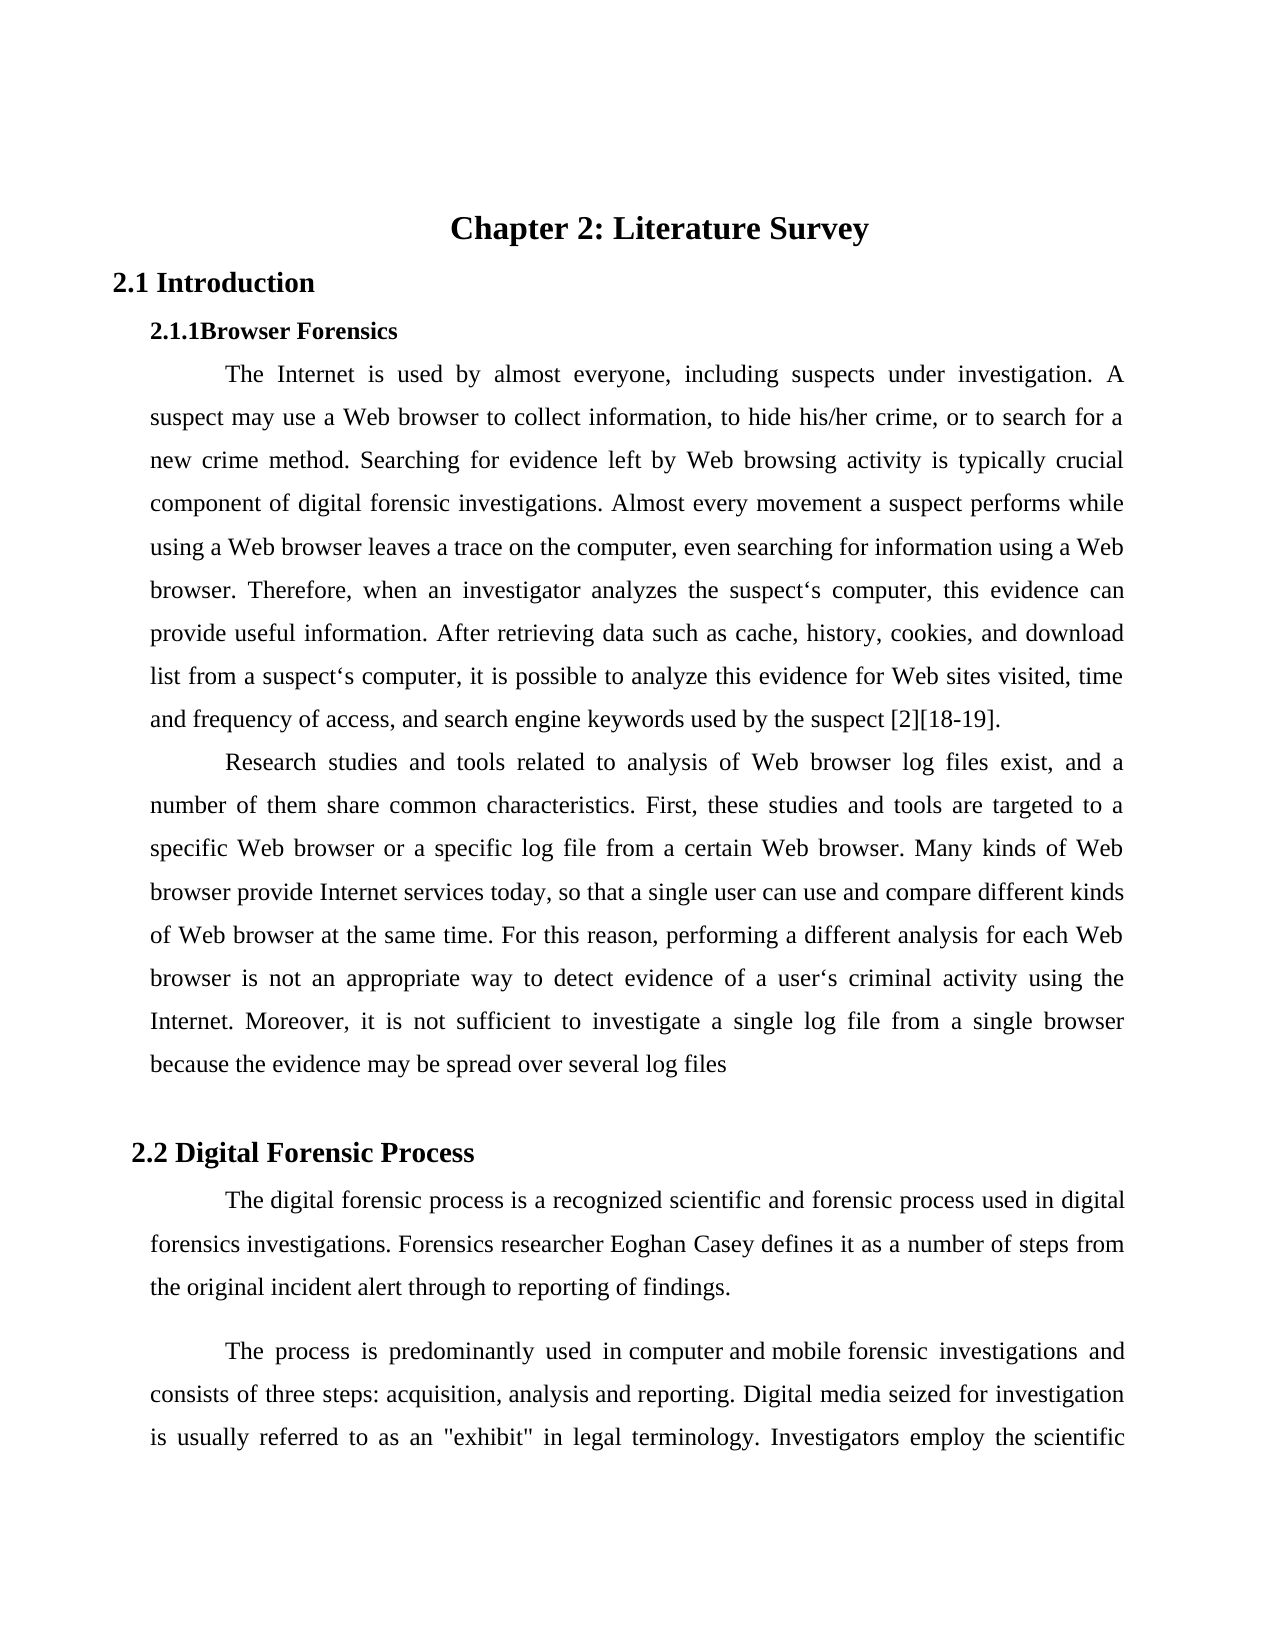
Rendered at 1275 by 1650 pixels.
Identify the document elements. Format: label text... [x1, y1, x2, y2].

list Chapter 2: Literature Survey [150, 208, 1125, 246]
list 2.2 Digital Forensic Process [131, 1135, 1125, 1169]
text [150, 1402, 1125, 1451]
text The digital forensic process is a recognized scientific and forensic process used in digital forensics investigations. Forensics researcher Eoghan Casey defines it as a number of steps from the original incident alert through to reporting of findings. [150, 1214, 1125, 1301]
text 2.1.1Browser Forensics [150, 316, 1125, 345]
text Research studies and tools related to analysis of Web browser log files exist, and a number of them share common characteristics. First, these studies and tools are targeted to a specific Web browser or a specific log file from a certain Web browser. Many kinds of Web browser provide Internet services today, so that a single user can use and compare different kinds of Web browser at the same time. For this reason, performing a different analysis for each Web browser is not an appropriate way to detect evidence of a user‘s criminal activity using the Internet. Moreover, it is not sufficient to investigate a single log file from a single browser because the evidence may be spread over several log files [150, 747, 1125, 1078]
text The Internet is used by almost everyone, including suspects under investigation. A suspect may use a Web browser to collect information, to hide his/her crime, or to search for a new crime method. Searching for evidence left by Web browsing activity is typically crucial component of digital forensic investigations. Almost every movement a suspect performs while using a Web browser leaves a trace on the computer, even searching for information using a Web browser. Therefore, when an investigator analyzes the suspect‘s computer, this evidence can provide useful information. After retrieving data such as cache, history, cookies, and download list from a suspect‘s computer, it is possible to analyze this evidence for Web sites visited, time and frequency of access, and search engine keywords used by the suspect [2][18-19]. [150, 359, 1125, 733]
text 2.1 Introduction [112, 266, 1125, 299]
